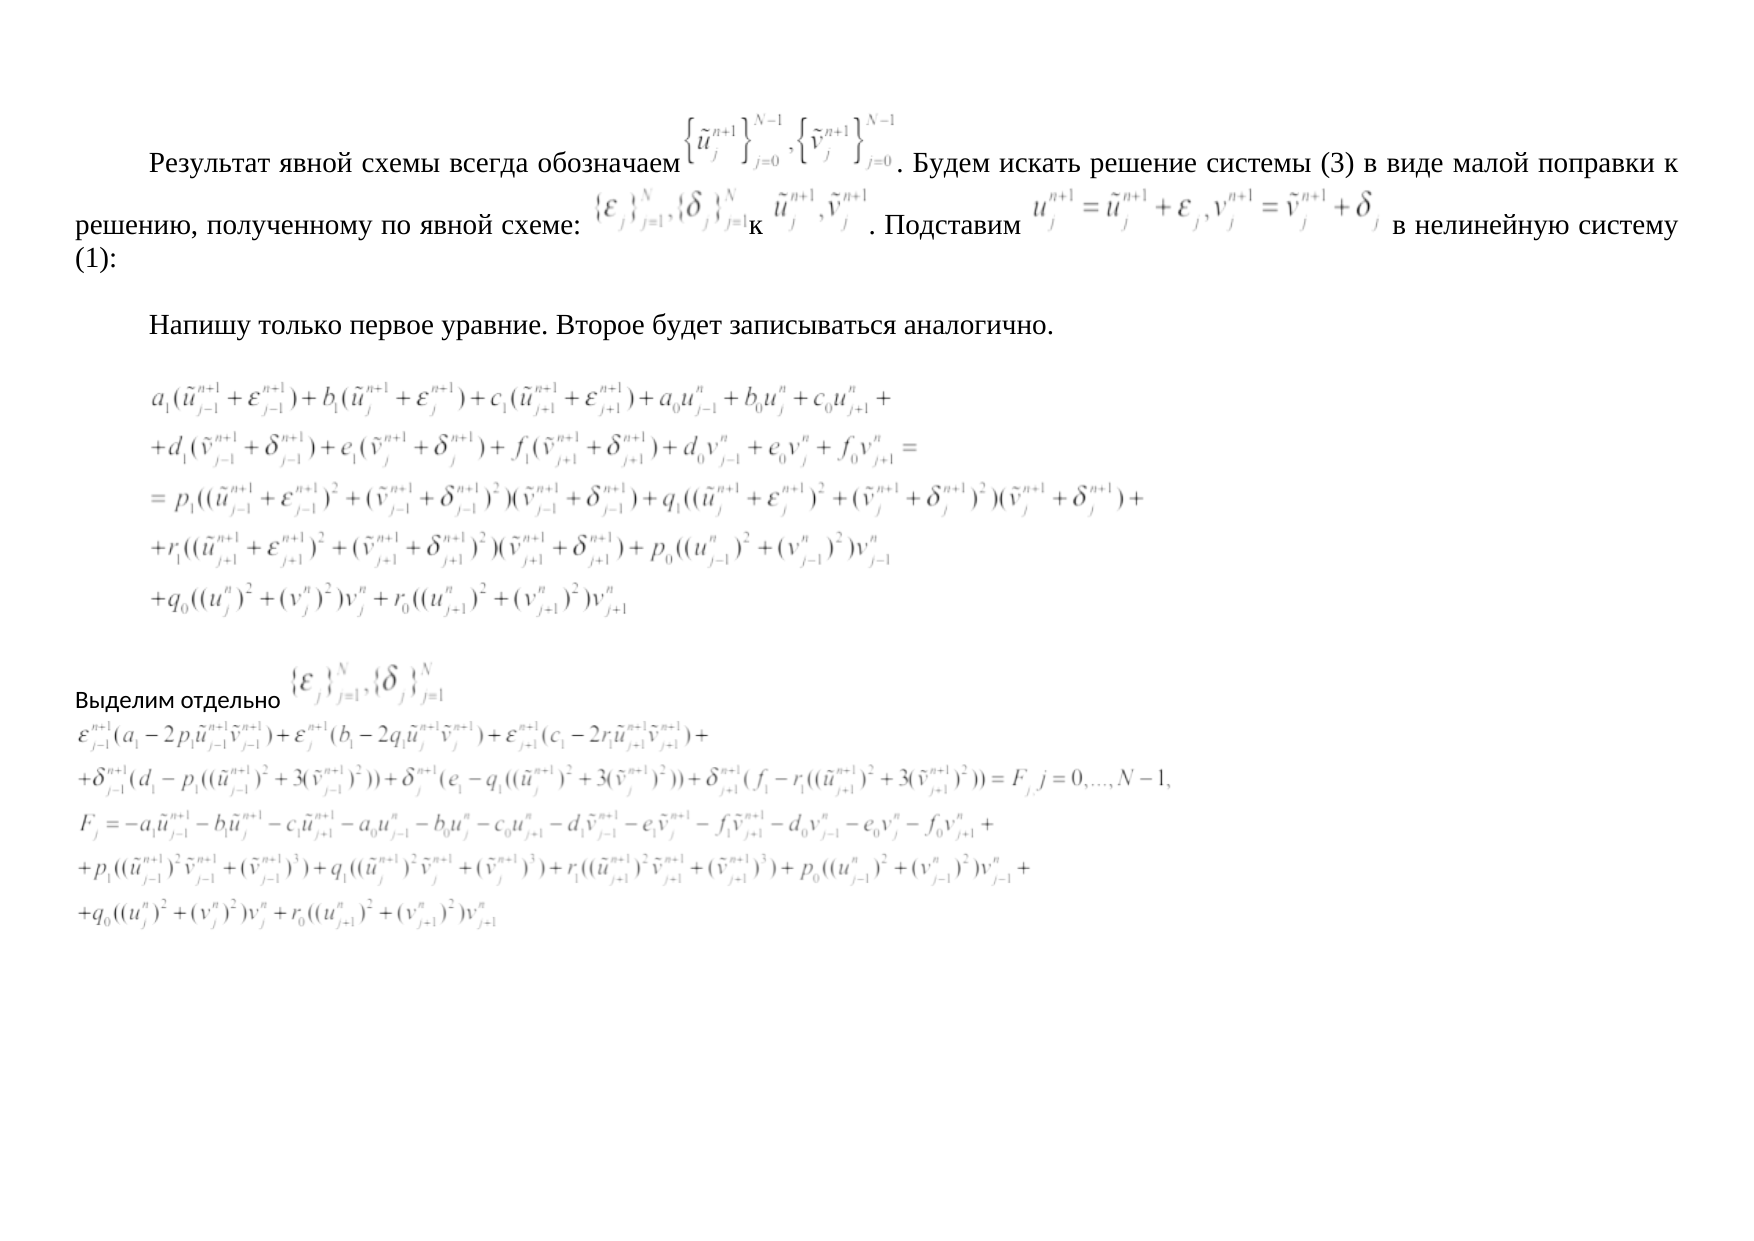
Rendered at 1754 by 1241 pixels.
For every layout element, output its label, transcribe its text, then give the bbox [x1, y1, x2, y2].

text Результат явной схемы всегда обозначаем. Будем искать решение системы (3) в виде малой поправки к решению, полученному по явной схеме: к . Подставим в нелинейную систему (1): [75, 106, 1679, 274]
text Выделим отдельно [75, 652, 1679, 714]
text Напишу только первое уравние. Второе будет записываться аналогично. [75, 307, 1679, 341]
